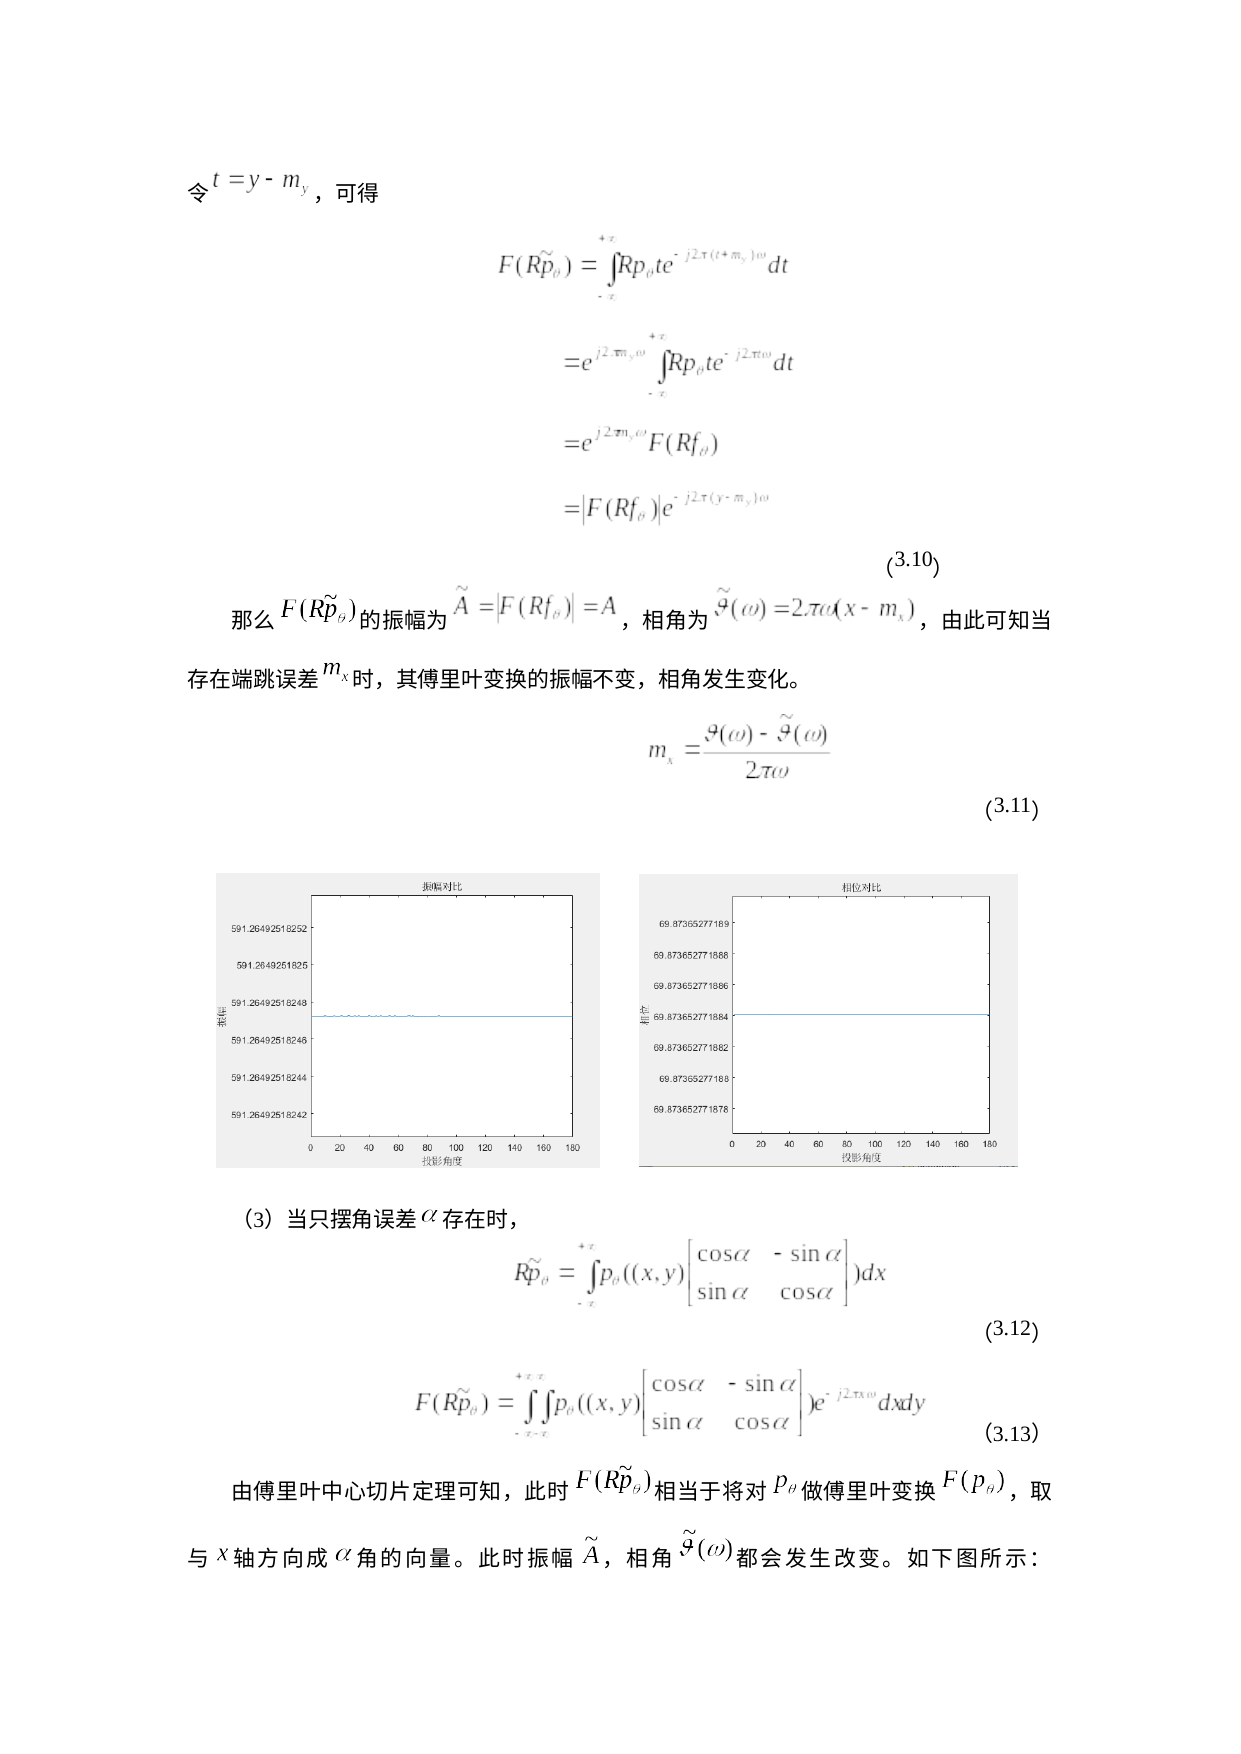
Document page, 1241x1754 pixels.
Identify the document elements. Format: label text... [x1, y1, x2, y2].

text （3.13） [187, 1364, 1053, 1462]
picture [639, 874, 1018, 1167]
text （3.10） [187, 487, 1053, 584]
text （3.12） [187, 1234, 1053, 1364]
text 那么的振幅为，相角为，由此可知当存在端跳误差时，其傅里叶变换的振幅不变，相角发生变化。 [187, 584, 1053, 714]
picture [216, 873, 600, 1168]
text （3.11） [187, 714, 1053, 844]
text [187, 1462, 1053, 1592]
text （3）当只摆角误差存在时， [187, 1202, 1053, 1234]
text 令，可得 [187, 162, 1053, 227]
